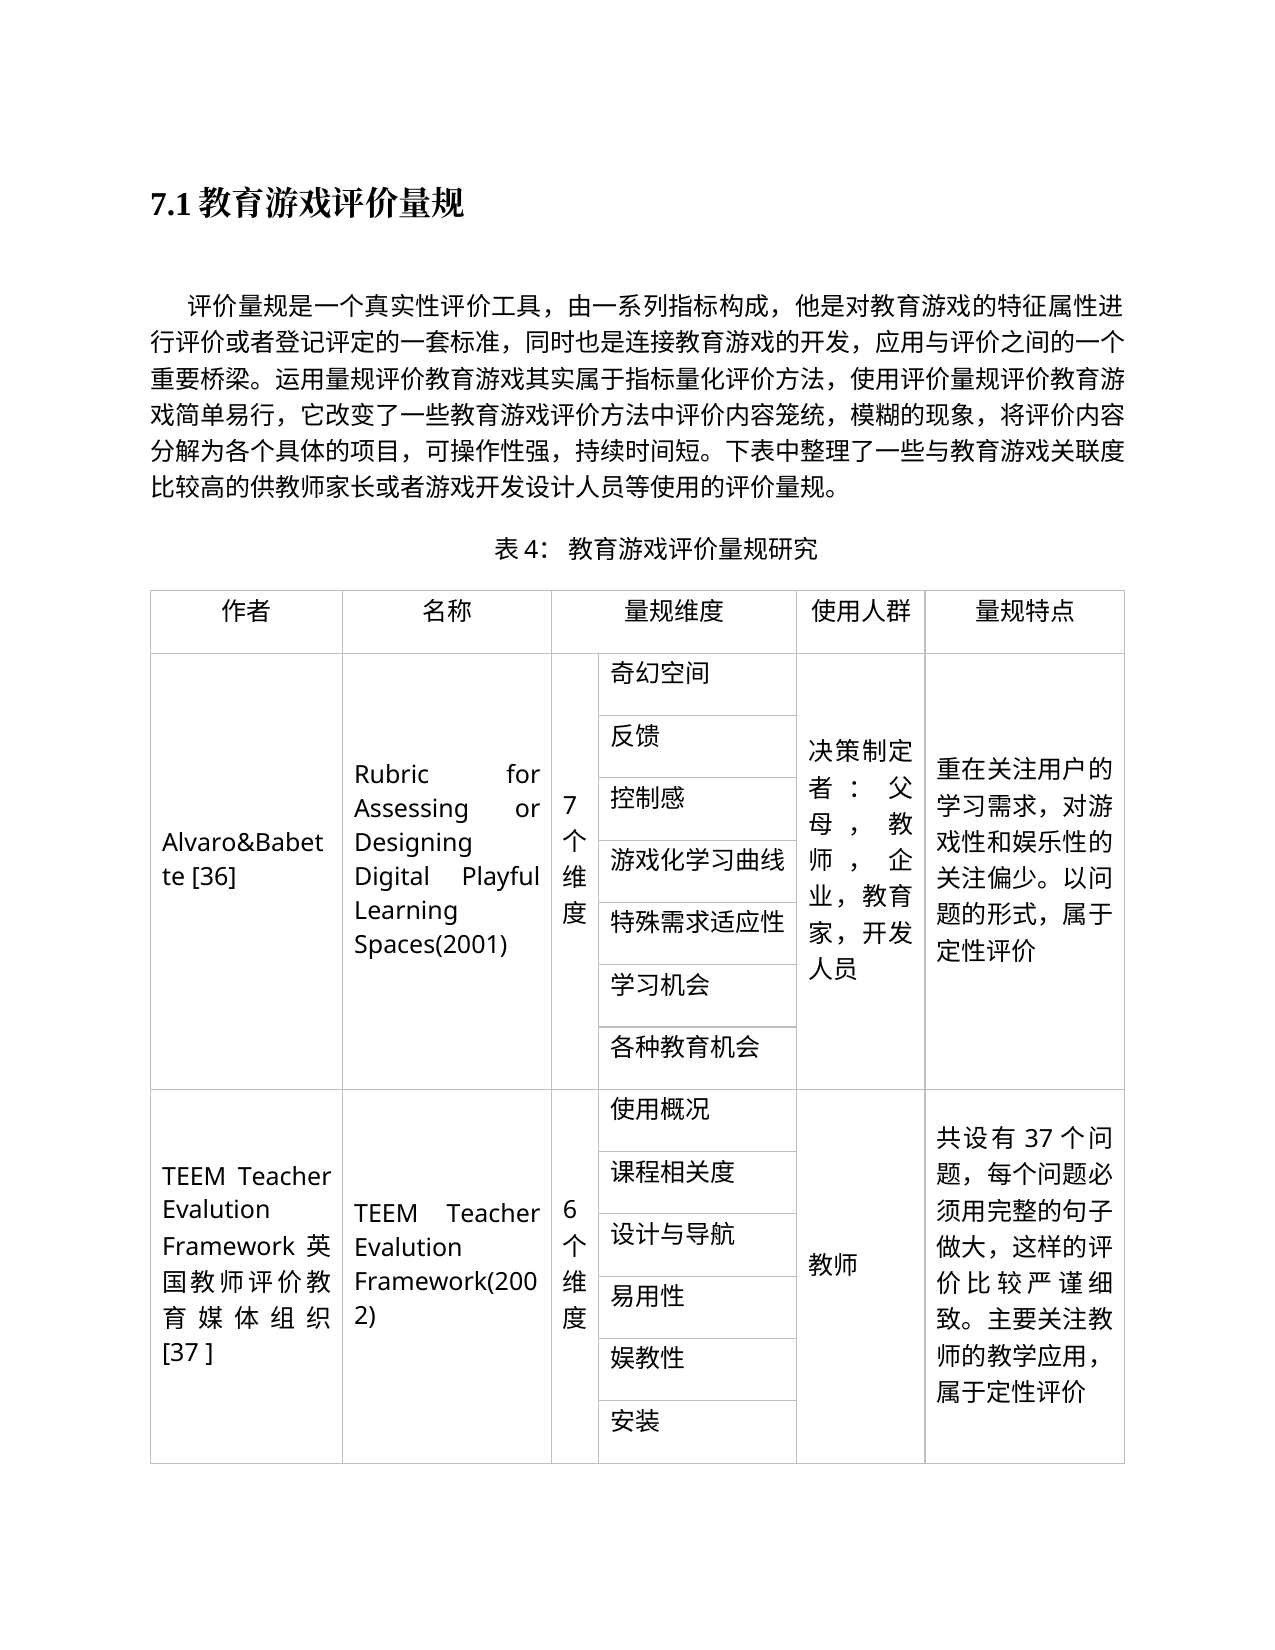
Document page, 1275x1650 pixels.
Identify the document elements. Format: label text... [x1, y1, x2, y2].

table_cell 教师 [797, 1090, 924, 1462]
table_cell 游戏化学习曲线 [599, 841, 796, 902]
text 7.1教育游戏评价量规 [150, 177, 1125, 225]
table_cell 各种教育机会 [599, 1028, 796, 1089]
table_cell 共设有37个问题，每个问题必须用完整的句子做大，这样的评价比较严谨细致。主要关注教师的教学应用，属于定性评价 [926, 1090, 1124, 1462]
table_header 量规特点 [926, 591, 1124, 653]
table_cell Alvaro&Babette [36] [151, 654, 342, 1089]
text 评价量规是一个真实性评价工具，由一系列指标构成，他是对教育游戏的特征属性进行评价或者登记评定的一套标准，同时也是连接教育游戏的开发，应用与评价之间的一个重要桥梁。运用量规评价教育游戏其实属于指标量化评价方法，使用评价量规评价教育游戏简单易行，它改变了一些教育游戏评价方法中评价内容笼统，模糊的现象，将评价内容分解为各个具体的项目，可操作性强，持续时间短。下表中整理了一些与教育游戏关联度比较高的供教师家长或者游戏开发设计人员等使用的评价量规。 [150, 287, 1125, 504]
table_cell 奇幻空间 [599, 654, 796, 715]
table_cell 安装 [599, 1401, 796, 1462]
table_header 名称 [343, 591, 551, 653]
text 表4： 教育游戏评价量规研究 [150, 529, 1125, 565]
table_cell 学习机会 [599, 965, 796, 1026]
table_cell 课程相关度 [599, 1152, 796, 1213]
table_cell 易用性 [599, 1277, 796, 1338]
table_cell TEEM Teacher Evalution Framework(2002) [343, 1090, 551, 1462]
table_cell TEEM Teacher Evalution Framework英国教师评价教育媒体组织[37 ] [151, 1090, 342, 1462]
table_cell 控制感 [599, 778, 796, 839]
table_cell 决策制定者：父母，教师，企业，教育家，开发人员 [797, 654, 924, 1089]
table_cell 娱教性 [599, 1339, 796, 1400]
table_cell Rubric for Assessing or Designing Digital Playful Learning Spaces(2001) [343, 654, 551, 1089]
table_cell 重在关注用户的学习需求，对游戏性和娱乐性的关注偏少。以问题的形式，属于定性评价 [926, 654, 1124, 1089]
table_cell 6个维度 [552, 1090, 598, 1462]
table_cell 反馈 [599, 716, 796, 777]
table_header 作者 [151, 591, 342, 653]
table_cell 7个维度 [552, 654, 598, 1089]
table_cell 特殊需求适应性 [599, 903, 796, 964]
table_cell 设计与导航 [599, 1214, 796, 1276]
table_cell 使用概况 [599, 1090, 796, 1151]
table_header 使用人群 [797, 591, 924, 653]
table_header 量规维度 [552, 591, 796, 653]
